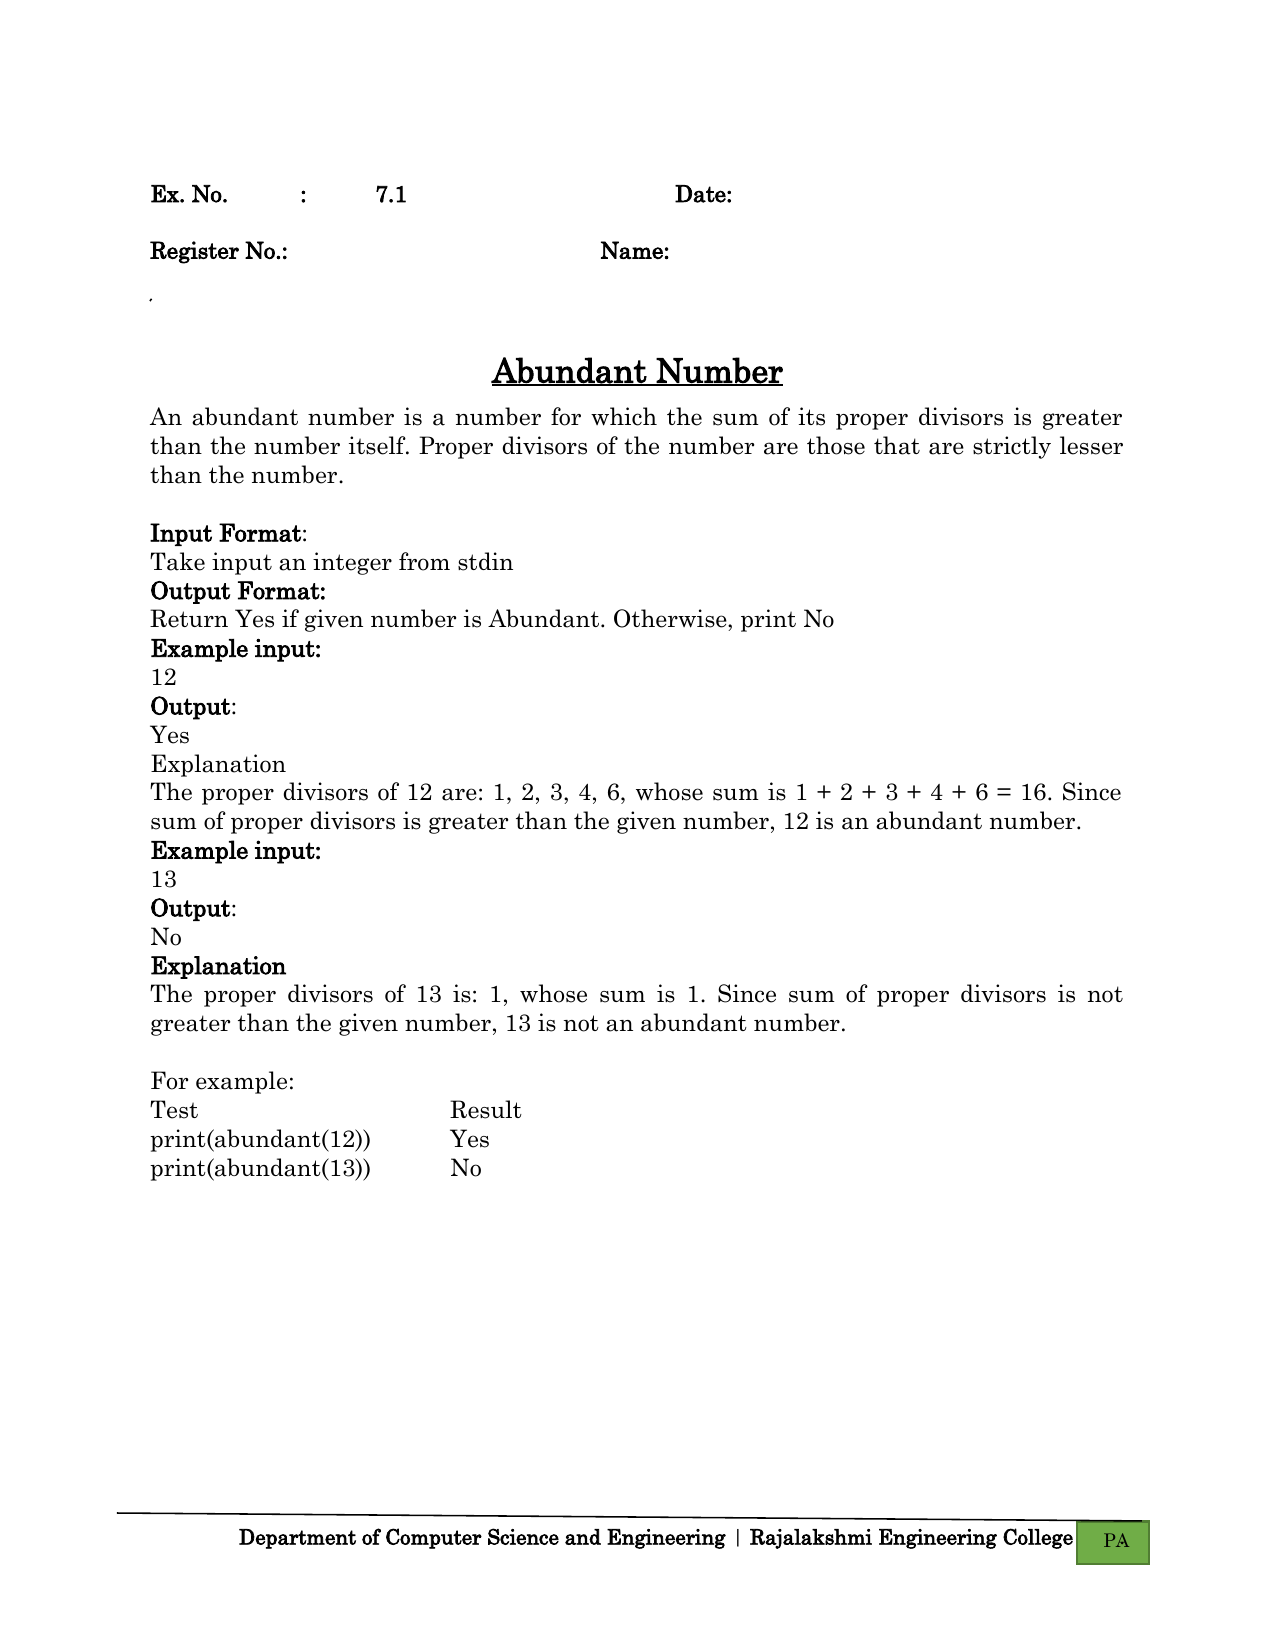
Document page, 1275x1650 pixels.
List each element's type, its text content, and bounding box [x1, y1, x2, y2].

text No [150, 921, 1125, 950]
text Explanation [150, 748, 1125, 777]
text Explanation [150, 950, 1125, 979]
text Ex. No. : 7.1 Date: [150, 179, 1125, 207]
text Input Format: [150, 517, 1125, 546]
text Output Format: [150, 575, 1125, 604]
text Register No.: Name: [150, 236, 1125, 263]
text Return Yes if given number is Abundant. Otherwise, print No [150, 604, 1125, 633]
text For example: [150, 1066, 1125, 1094]
text Example input: [150, 633, 1125, 662]
text 12 [150, 662, 1125, 691]
text Take input an integer from stdin [150, 546, 1125, 575]
text An abundant number is a number for which the sum of its proper divisors is greater than the number itself. Proper divisors of the number are those that are strictly lesser than the number. [150, 402, 1125, 489]
text print(abundant(12)) Yes [150, 1123, 1125, 1152]
text Test Result [150, 1094, 1125, 1123]
text Yes [150, 719, 1125, 748]
text print(abundant(13)) No [150, 1152, 1125, 1181]
text Output: [150, 893, 1125, 921]
text The proper divisors of 12 are: 1, 2, 3, 4, 6, whose sum is 1 + 2 + 3 + 4 + 6 = 16. Since sum of proper divisors is greater than the given number, 12 is an abundant number. [150, 777, 1125, 835]
text Abundant Number [150, 349, 1125, 389]
text The proper divisors of 13 is: 1, whose sum is 1. Since sum of proper divisors is not greater than the given number, 13 is not an abundant number. [150, 979, 1125, 1037]
text Example input: [150, 835, 1125, 864]
text Output: [150, 691, 1125, 719]
text 13 [150, 864, 1125, 893]
